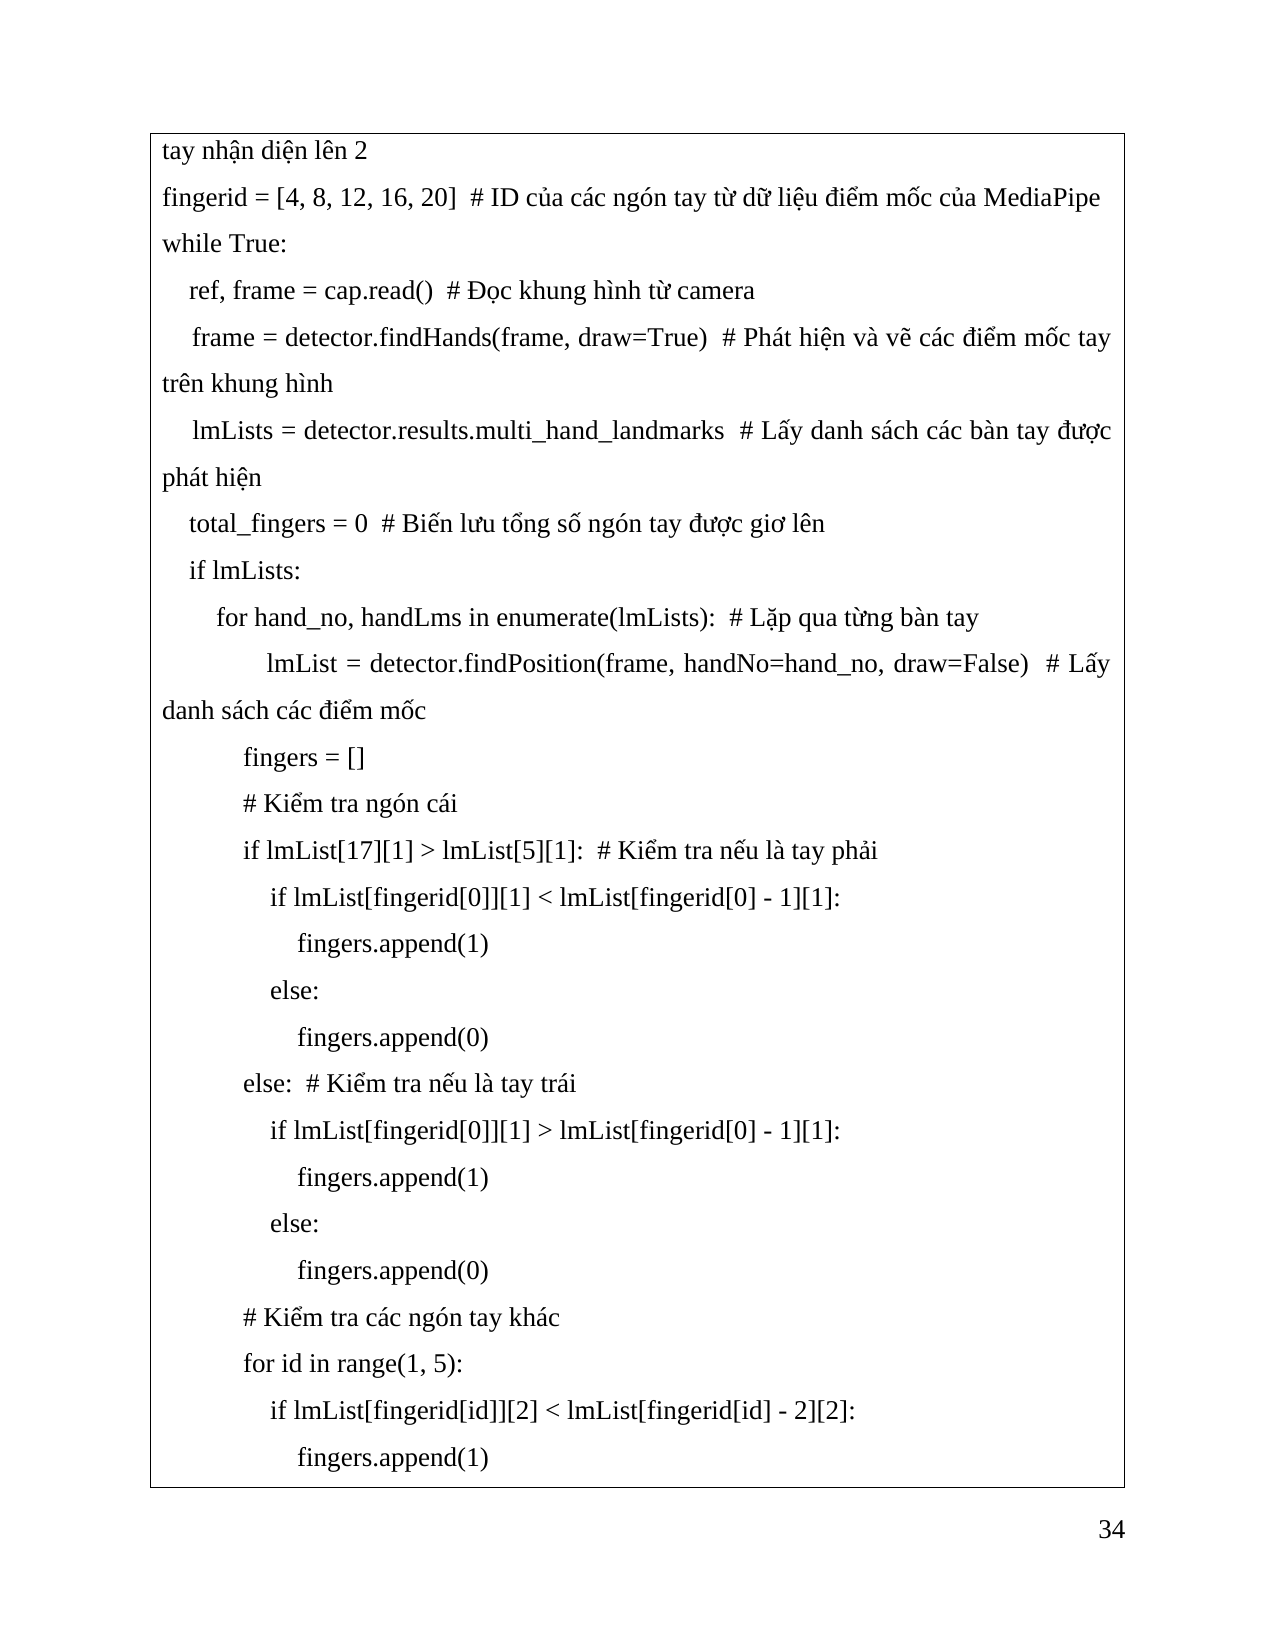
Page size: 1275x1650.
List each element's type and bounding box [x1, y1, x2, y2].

table_header [151, 134, 1124, 1487]
